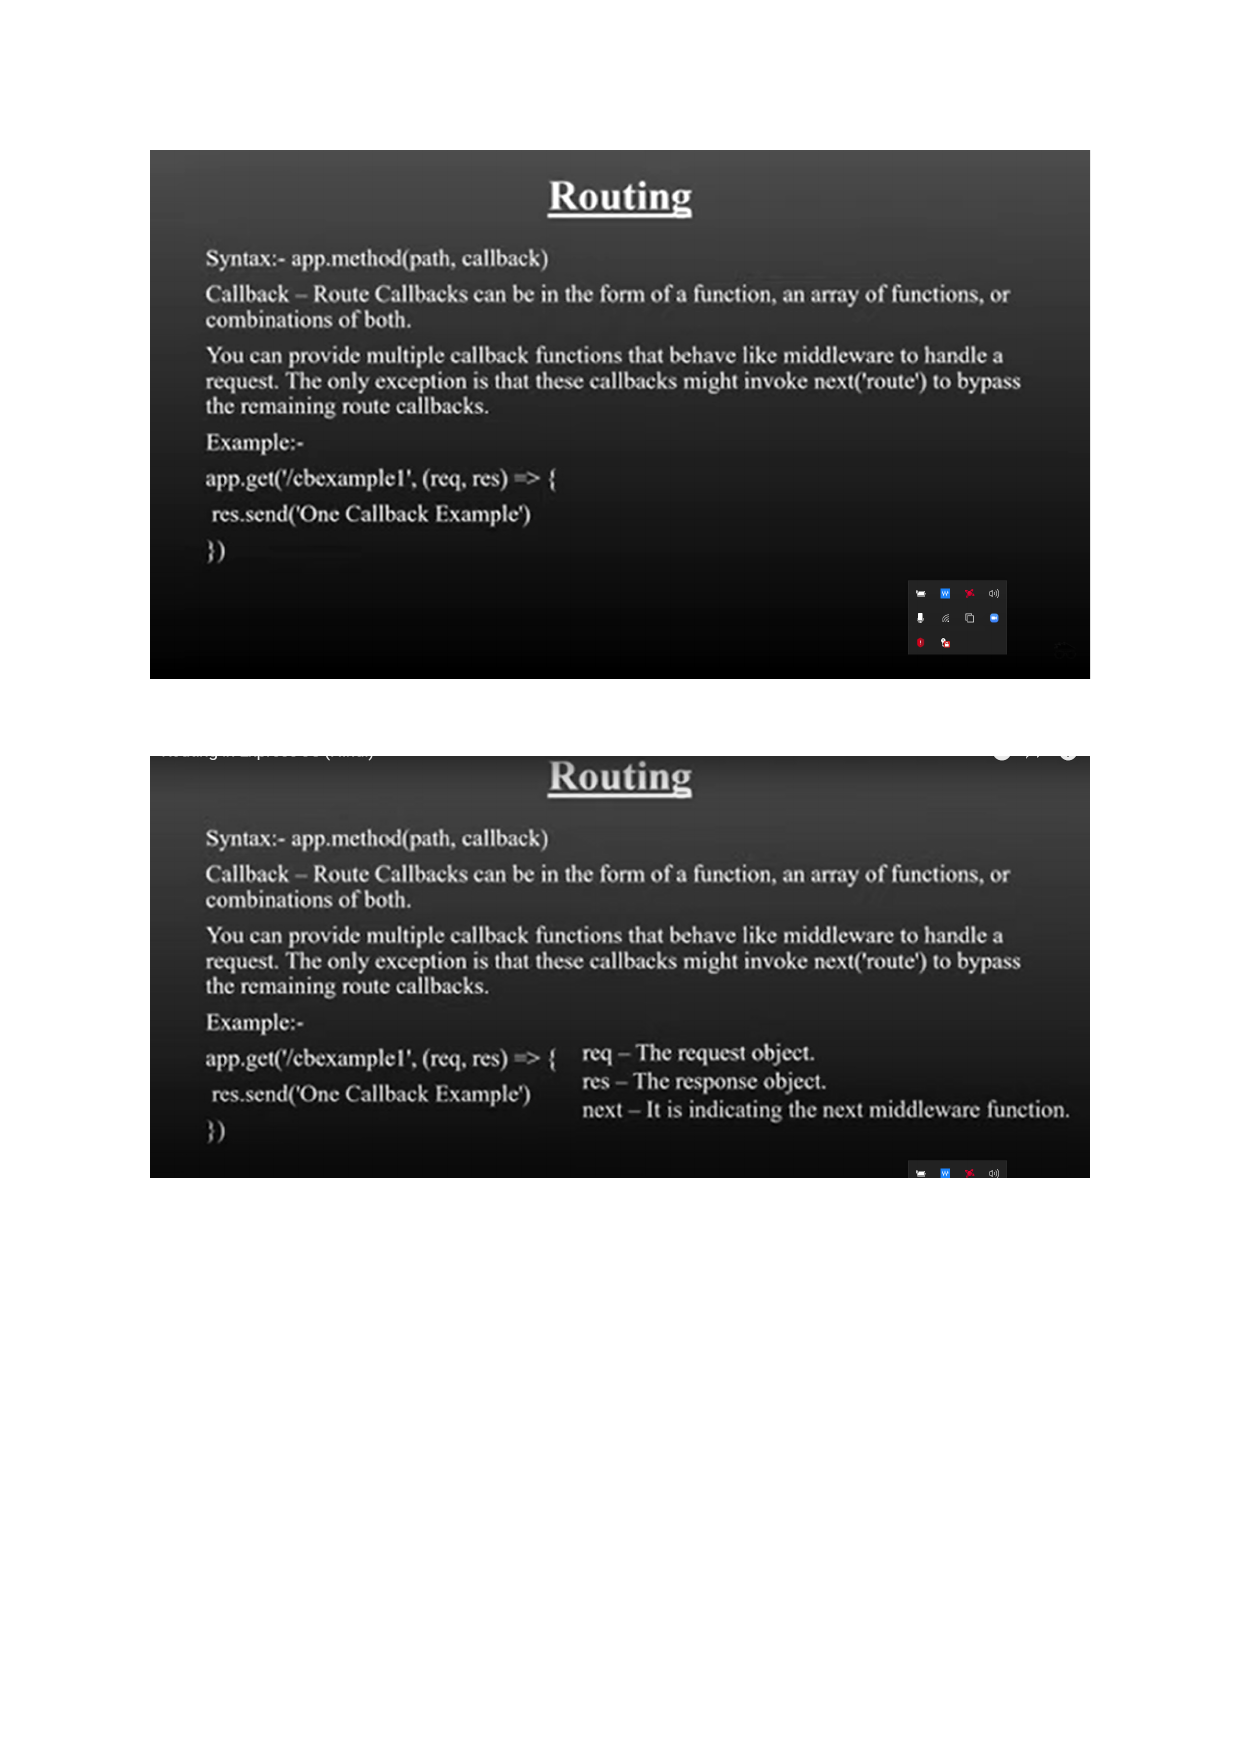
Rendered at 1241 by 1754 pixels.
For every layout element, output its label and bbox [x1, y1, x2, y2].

picture [150, 150, 1091, 679]
picture [150, 756, 1090, 1178]
